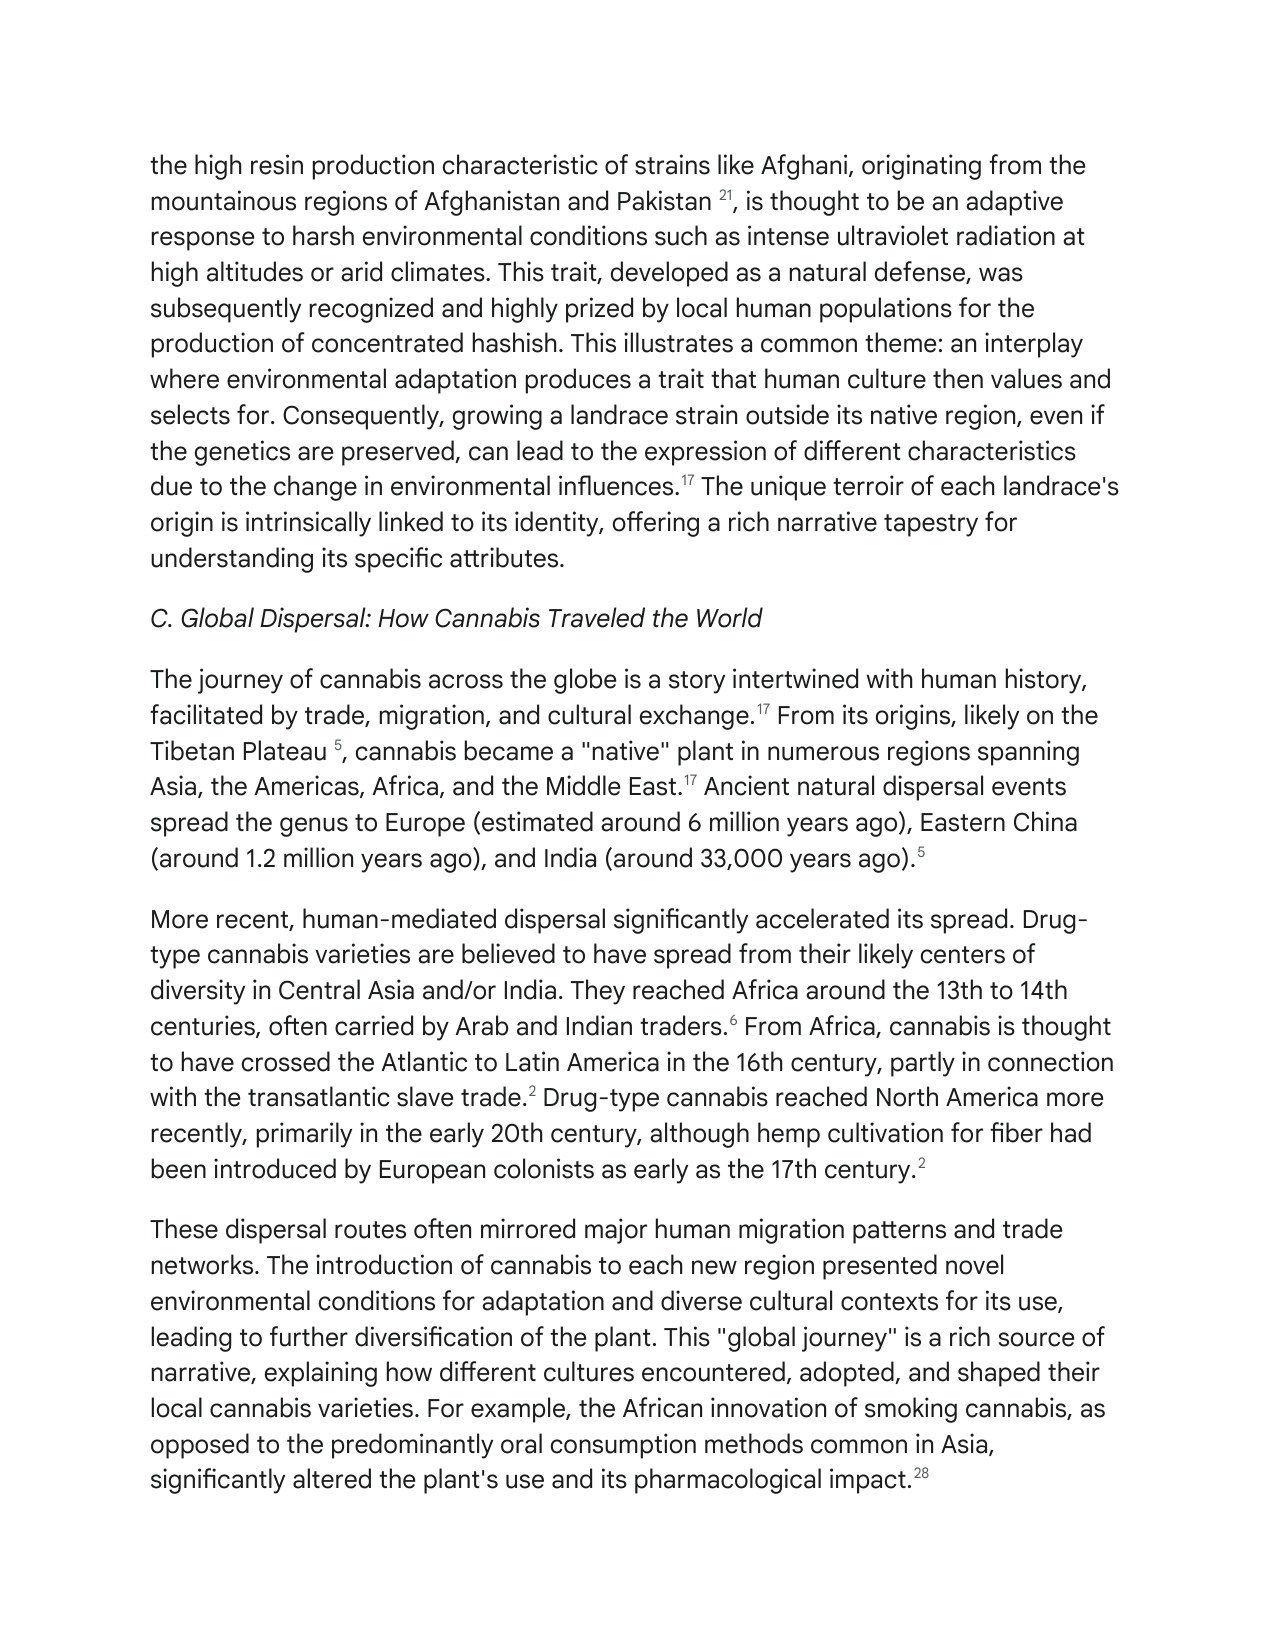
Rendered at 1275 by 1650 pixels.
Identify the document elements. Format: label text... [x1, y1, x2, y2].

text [150, 150, 1125, 574]
text The journey of cannabis across the globe is a story intertwined with human history, facilitated by trade, migration, and cultural exchange.17 From its origins, likely on the Tibetan Plateau 5, cannabis became a "native" plant in numerous regions spanning Asia, the Americas, Africa, and the Middle East.17 Ancient natural dispersal events spread the genus to Europe (estimated around 6 million years ago), Eastern China (around 1.2 million years ago), and India (around 33,000 years ago).5 [150, 664, 1125, 874]
text These dispersal routes often mirrored major human migration patterns and trade networks. The introduction of cannabis to each new region presented novel environmental conditions for adaptation and diverse cultural contexts for its use, leading to further diversification of the plant. This "global journey" is a rich source of narrative, explaining how different cultures encountered, adopted, and shaped their local cannabis varieties. For example, the African innovation of smoking cannabis, as opposed to the predominantly oral consumption methods common in Asia, significantly altered the plant's use and its pharmacological impact.28 [150, 1215, 1125, 1496]
text More recent, human-mediated dispersal significantly accelerated its spread. Drug-type cannabis varieties are believed to have spread from their likely centers of diversity in Central Asia and/or India. They reached Africa around the 13th to 14th centuries, often carried by Arab and Indian traders.6 From Africa, cannabis is thought to have crossed the Atlantic to Latin America in the 16th century, partly in connection with the transatlantic slave trade.2 Drug-type cannabis reached North America more recently, primarily in the early 20th century, although hemp cultivation for fiber had been introduced by European colonists as early as the 17th century.2 [150, 904, 1125, 1185]
text C. Global Dispersal: How Cannabis Traveled the World [150, 604, 1125, 635]
